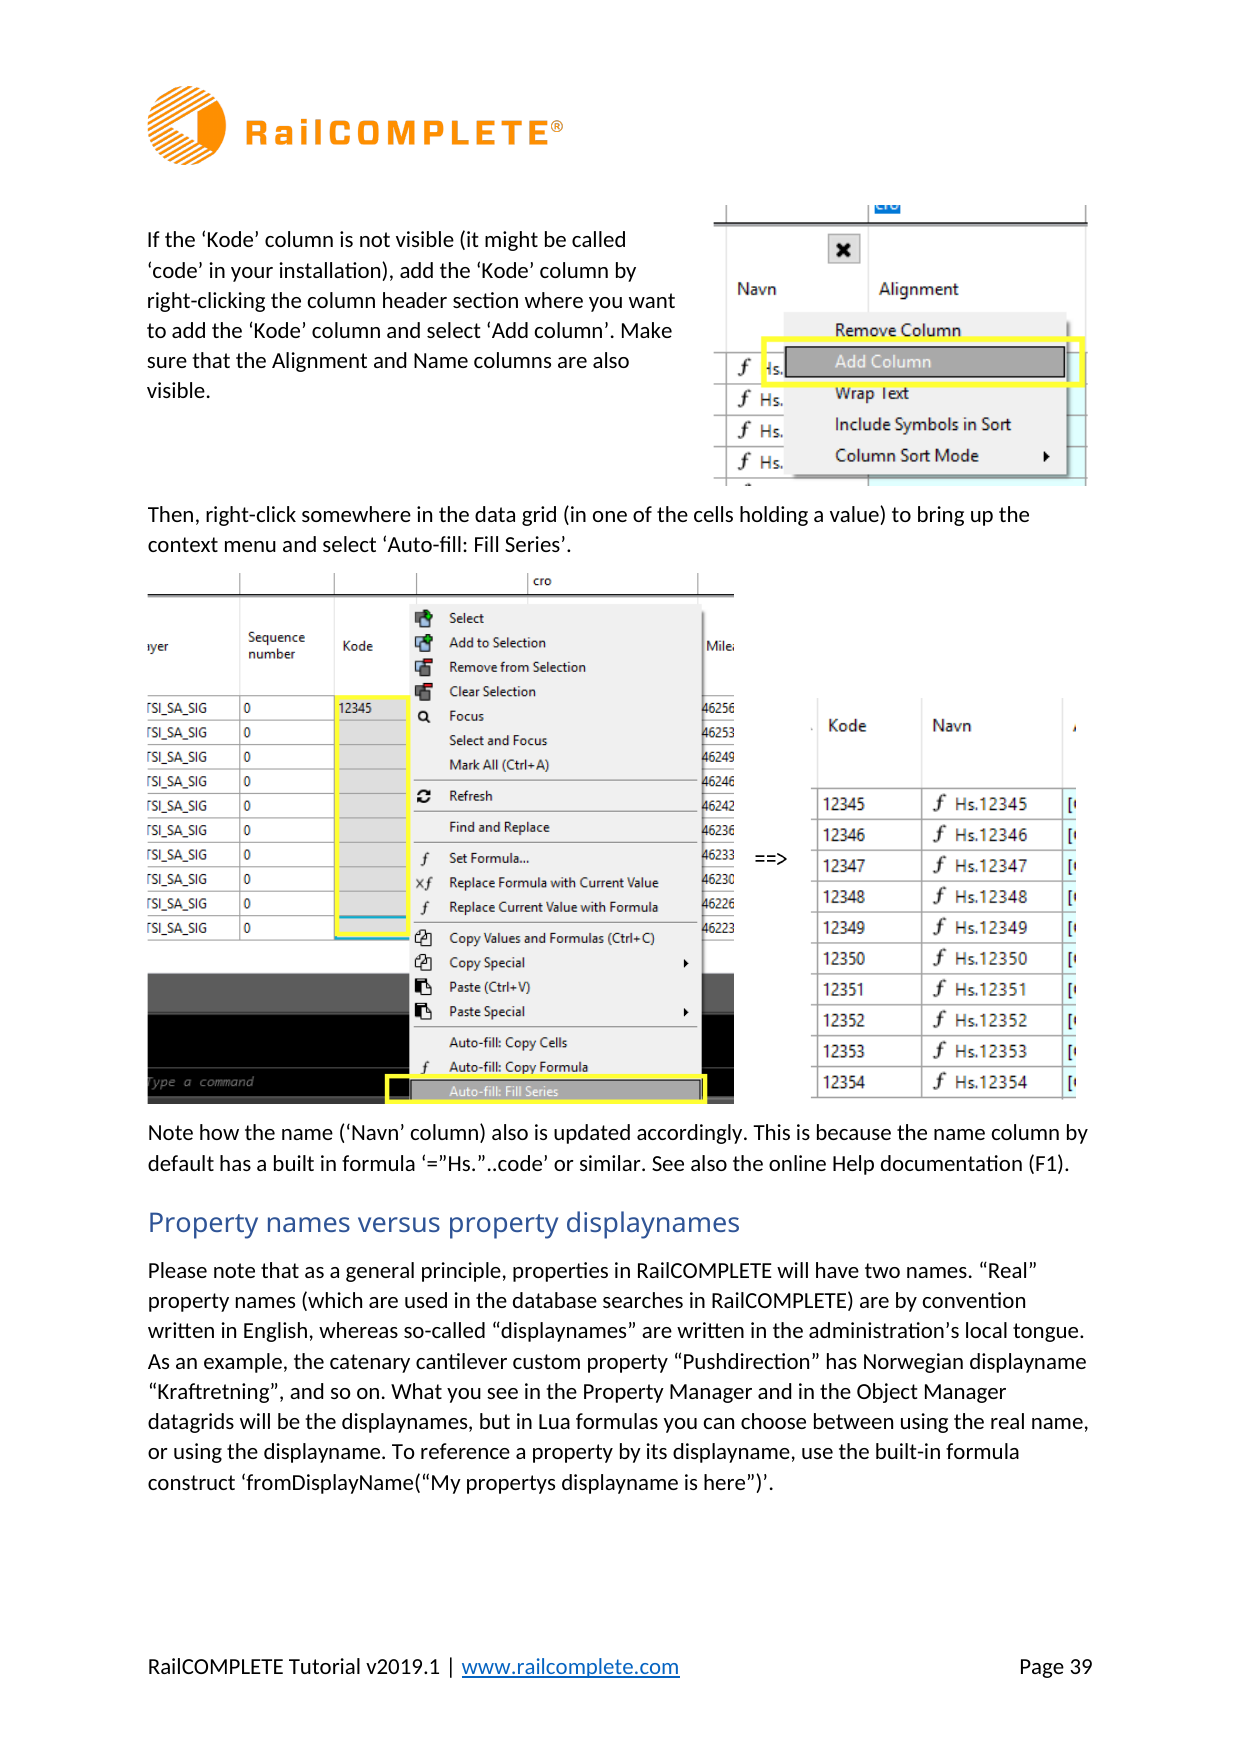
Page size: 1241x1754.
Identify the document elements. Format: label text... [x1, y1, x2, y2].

picture [147, 86, 573, 165]
text Then, right-click somewhere in the data grid (in one of the cells holding a value) to bring up the context menu and select ‘Auto-fill: Fill Series’. [148, 500, 1093, 558]
picture [810, 698, 1076, 1104]
subtitle Property names versus property displaynames [148, 1204, 1093, 1241]
picture [738, 694, 806, 1104]
text Please note that as a general principle, properties in RailCOMPLETE will have two names. “Real” property names (which are used in the database searches in RailCOMPLETE) are by convention written in English, whereas so-called “displaynames” are written in the administration’s local tongue. As an example, the catenary cantilever custom property “Pushdirection” has Norwegian displayname “Kraftretning”, and so on. What you see in the Property Manager and in the Object Manager datagrids will be the displaynames, but in Lua formulas you can choose between using the real name, or using the displayname. To reference a property by its displayname, use the built-in formula construct ‘fromDisplayName(“My propertys displayname is here”)’. [148, 1256, 1093, 1496]
picture [713, 205, 1088, 486]
text Note how the name (‘Navn’ column) also is updated accordingly. This is because the name column by default has a built in formula ‘=”Hs.”..code’ or similar. See also the online Help documentation (F1). [148, 1118, 1093, 1177]
picture [147, 573, 734, 1104]
